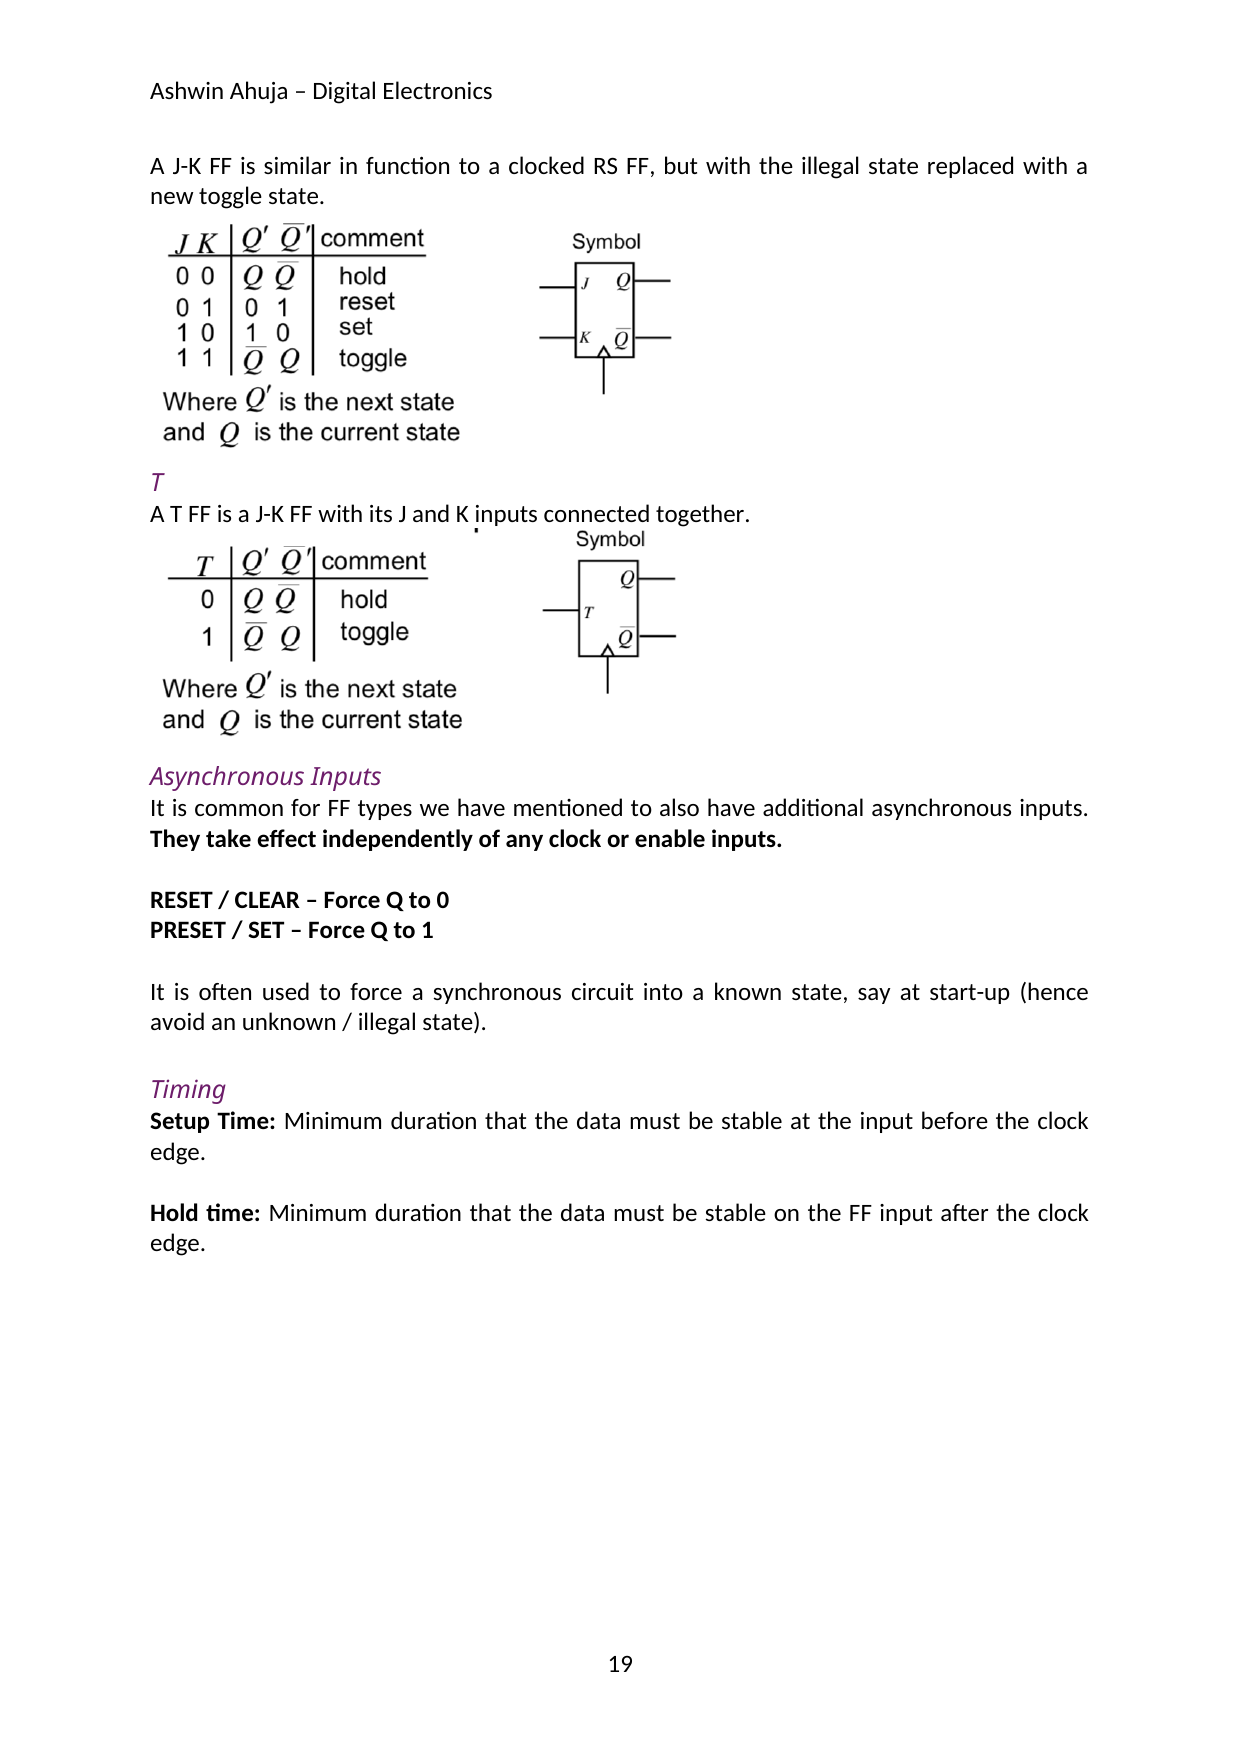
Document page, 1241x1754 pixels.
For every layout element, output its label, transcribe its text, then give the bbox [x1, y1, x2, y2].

subtitle Timing [150, 1071, 1090, 1105]
text A T FF is a J-K FF with its J and K inputs connected together. [150, 498, 1090, 529]
picture [150, 528, 703, 755]
subtitle T [150, 464, 1090, 498]
picture [150, 211, 696, 460]
text A J-K FF is similar in function to a clocked RS FF, but with the illegal state replaced with a new toggle state. [150, 150, 1090, 211]
text Setup Time: Minimum duration that the data must be stable at the input before the clock edge. [150, 1105, 1090, 1166]
text It is often used to force a synchronous circuit into a known state, say at start-up (hence avoid an unknown / illegal state). [150, 976, 1090, 1037]
text Hold time: Minimum duration that the data must be stable on the FF input after the clock edge. [150, 1197, 1090, 1258]
text RESET / CLEAR – Force Q to 0 [150, 884, 1090, 914]
text PRESET / SET – Force Q to 1 [150, 914, 1090, 945]
text It is common for FF types we have mentioned to also have additional asynchronous inputs. They take effect independently of any clock or enable inputs. [150, 792, 1090, 853]
subtitle Asynchronous Inputs [150, 758, 1090, 792]
